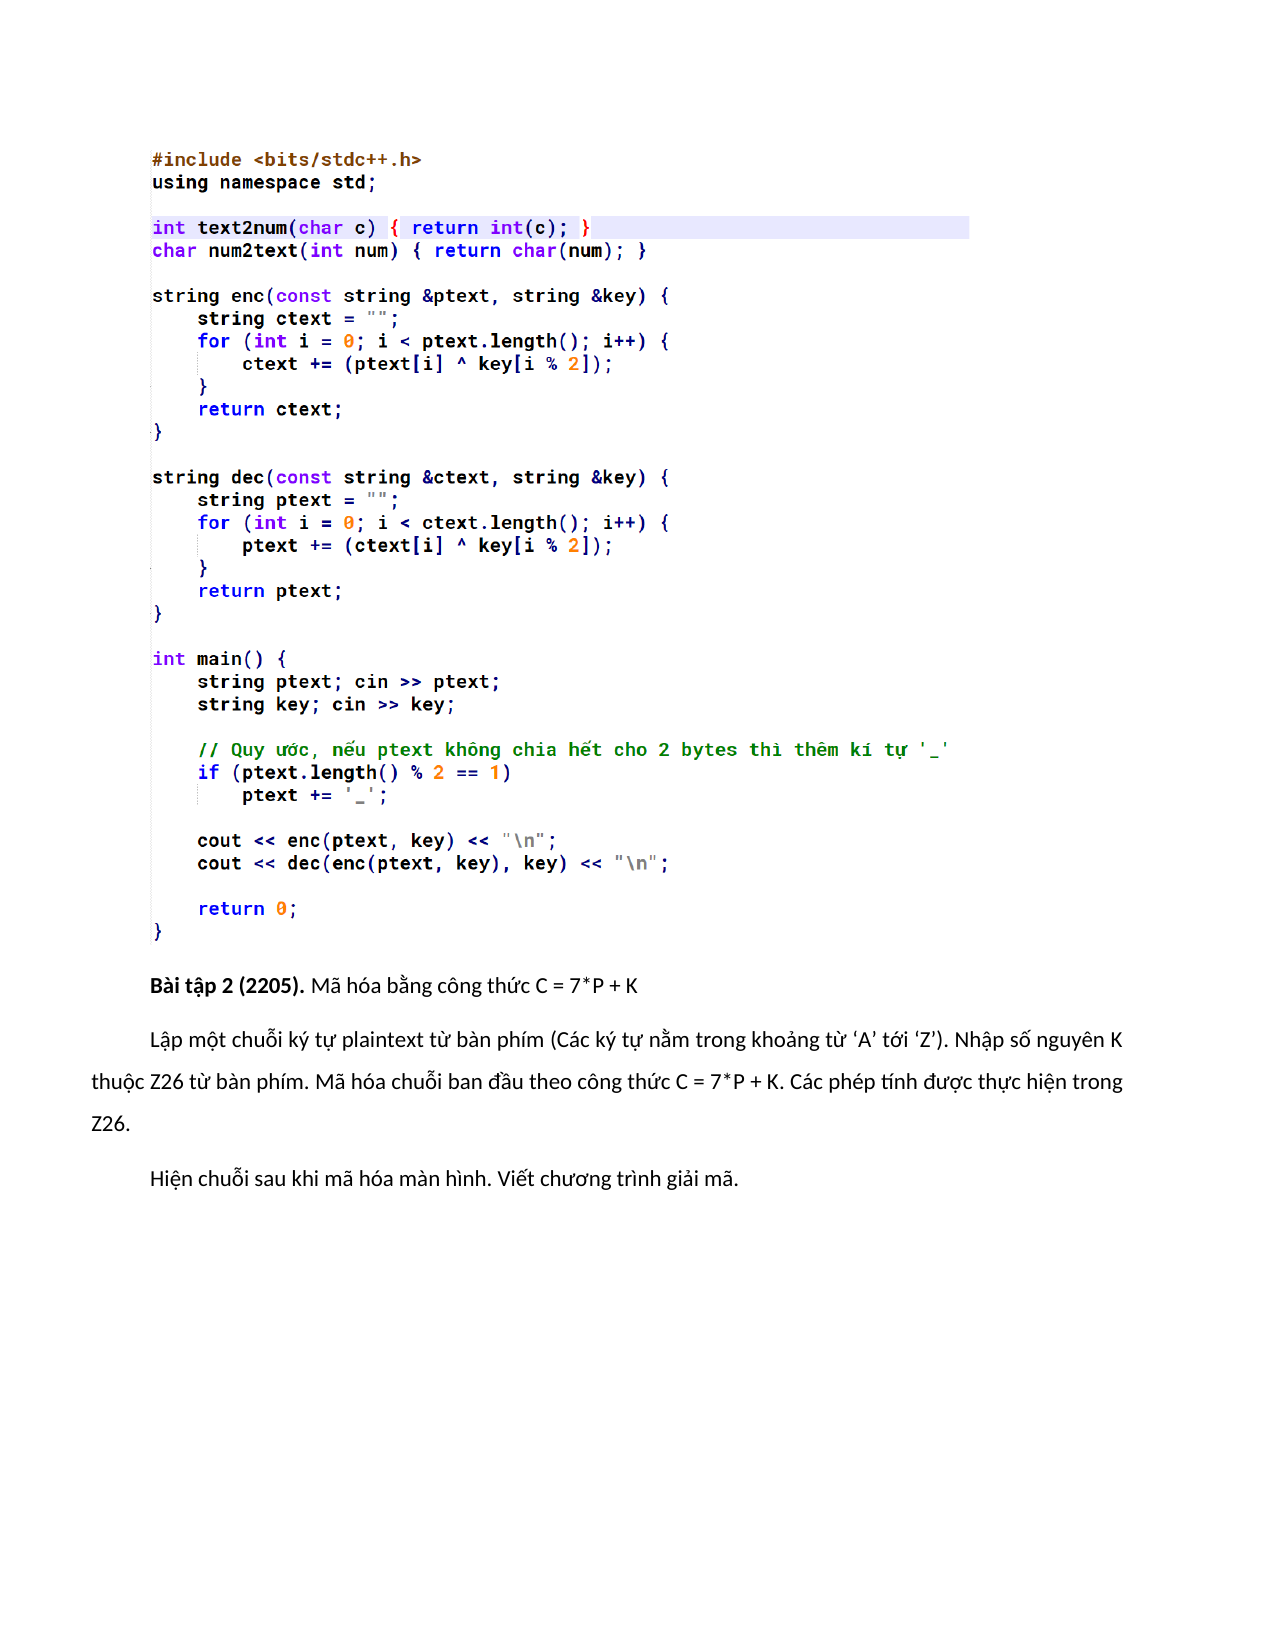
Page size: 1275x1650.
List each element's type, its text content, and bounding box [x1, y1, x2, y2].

text Bài tập 2 (2205). Mã hóa bằng công thức C = 7*P + K [91, 971, 1125, 999]
text Hiện chuỗi sau khi mã hóa màn hình. Viết chương trình giải mã. [91, 1164, 1125, 1192]
picture [150, 150, 970, 945]
text Lập một chuỗi ký tự plaintext từ bàn phím (Các ký tự nằm trong khoảng từ ‘A’ tới ‘Z’). Nhập số nguyên K thuộc Z26 từ bàn phím. Mã hóa chuỗi ban đầu theo công thức C = 7*P + K. Các phép tính được thực hiện trong Z26. [91, 1025, 1125, 1137]
